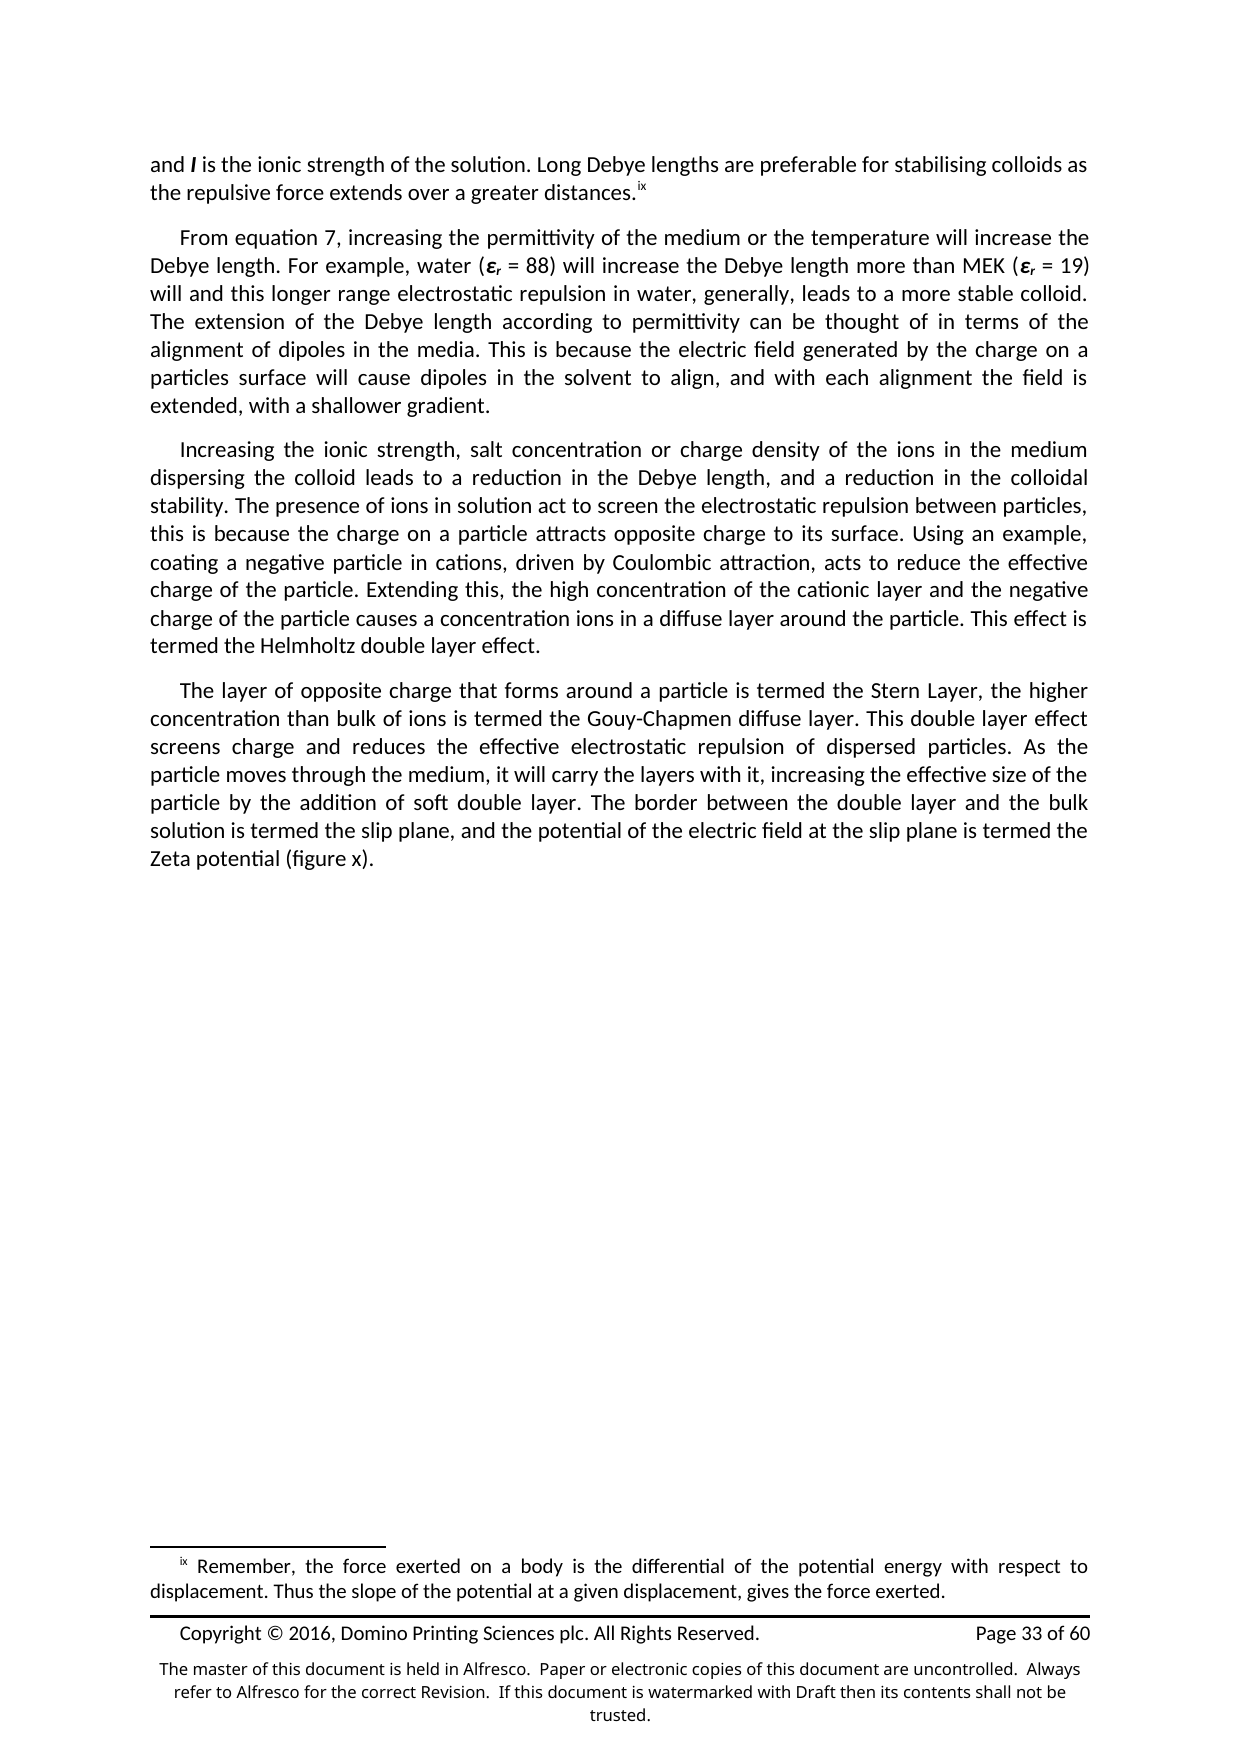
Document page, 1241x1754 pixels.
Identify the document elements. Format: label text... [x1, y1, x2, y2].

text The layer of opposite charge that forms around a particle is termed the Stern Layer, the higher concentration than bulk of ions is termed the Gouy-Chapmen diffuse layer. This double layer effect screens charge and reduces the effective electrostatic repulsion of dispersed particles. As the particle moves through the medium, it will carry the layers with it, increasing the effective size of the particle by the addition of soft double layer. The border between the double layer and the bulk solution is termed the slip plane, and the potential of the electric field at the slip plane is termed the Zeta potential (figure x). [150, 676, 1090, 872]
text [150, 150, 1090, 206]
text Increasing the ionic strength, salt concentration or charge density of the ions in the medium dispersing the colloid leads to a reduction in the Debye length, and a reduction in the colloidal stability. The presence of ions in solution act to screen the electrostatic repulsion between particles, this is because the charge on a particle attracts opposite charge to its surface. Using an example, coating a negative particle in cations, driven by Coulombic attraction, acts to reduce the effective charge of the particle. Extending this, the high concentration of the cationic layer and the negative charge of the particle causes a concentration ions in a diffuse layer around the particle. This effect is termed the Helmholtz double layer effect. [150, 436, 1090, 660]
text From equation 7, increasing the permittivity of the medium or the temperature will increase the Debye length. For example, water (εr = 88) will increase the Debye length more than MEK (εr = 19) will and this longer range electrostatic repulsion in water, generally, leads to a more stable colloid. The extension of the Debye length according to permittivity can be thought of in terms of the alignment of dipoles in the media. This is because the electric field generated by the charge on a particles surface will cause dipoles in the solvent to align, and with each alignment the field is extended, with a shallower gradient. [150, 223, 1090, 419]
